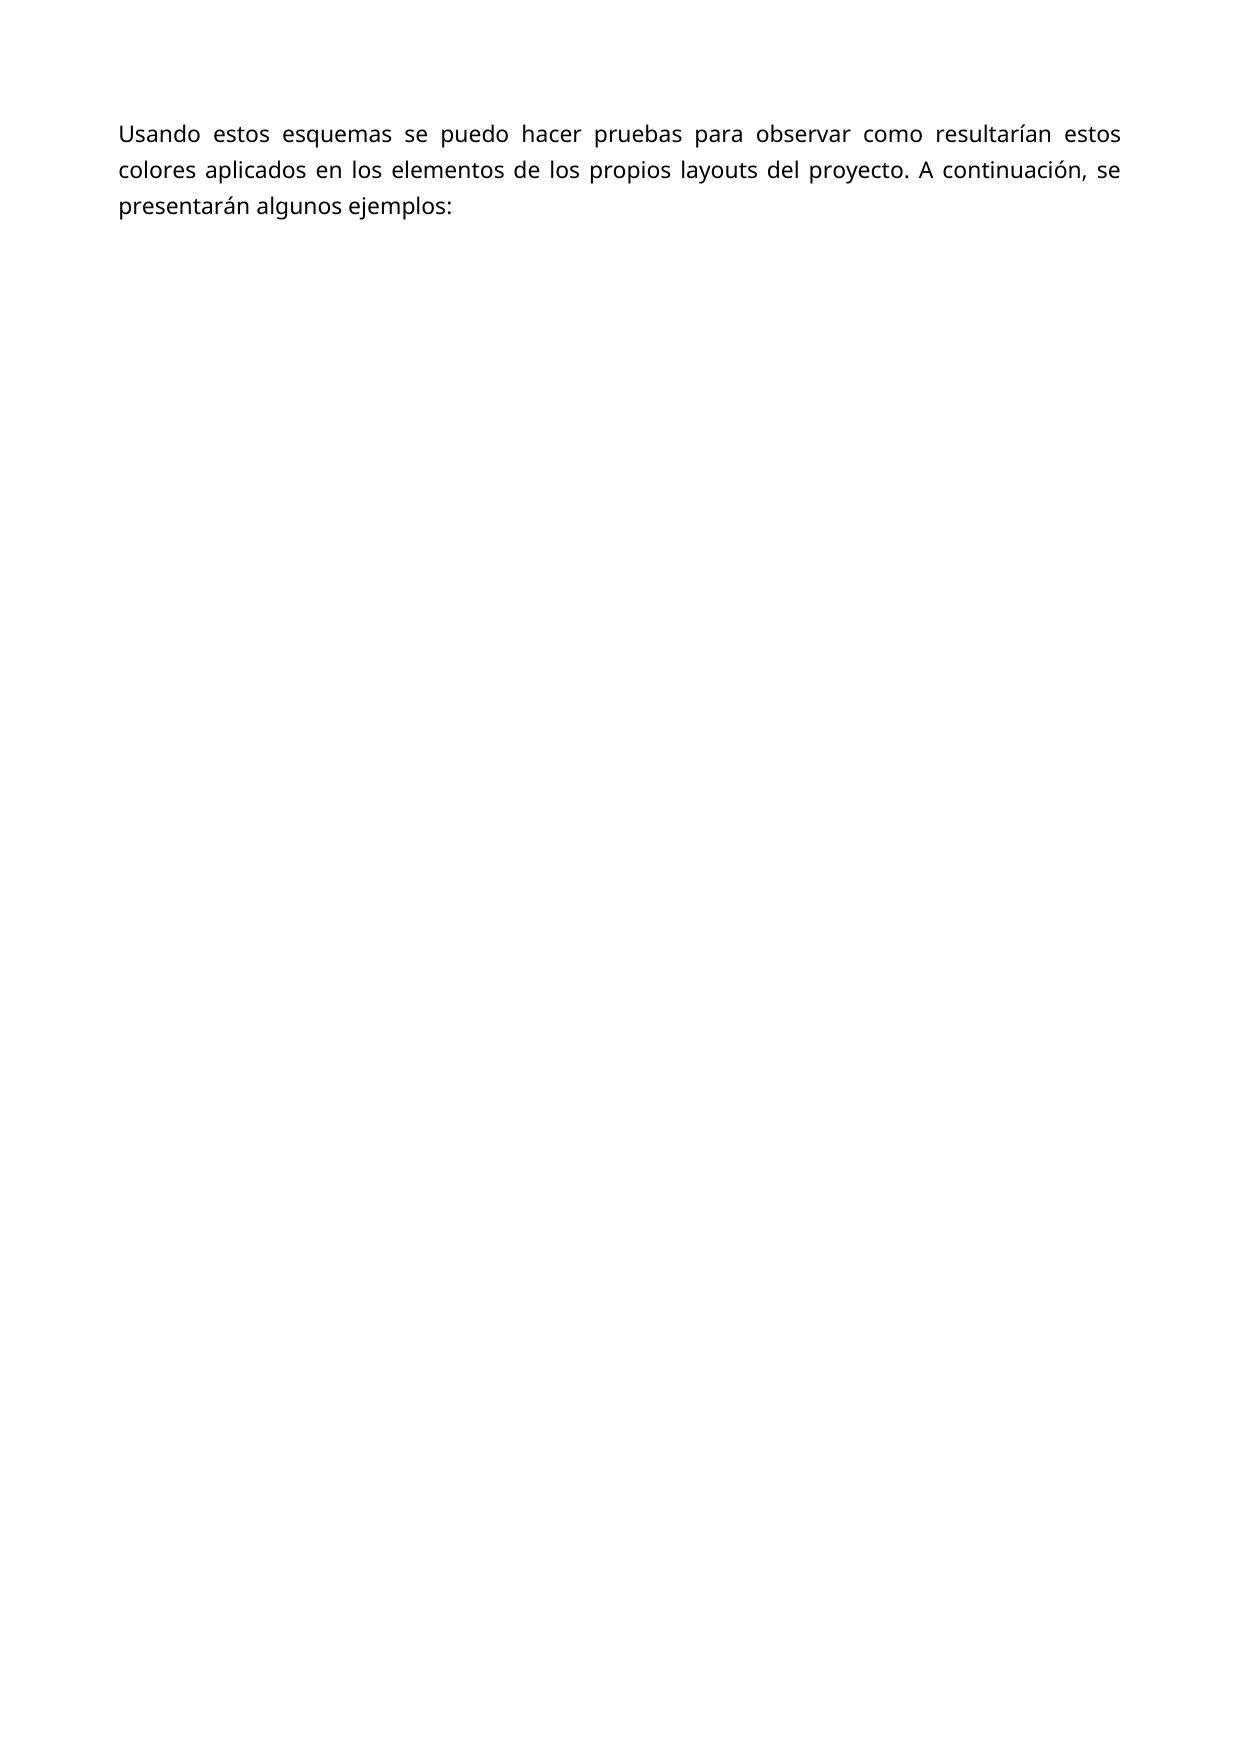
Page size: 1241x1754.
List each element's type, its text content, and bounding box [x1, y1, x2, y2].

text Usando estos esquemas se puedo hacer pruebas para observar como resultarían estos colores aplicados en los elementos de los propios layouts del proyecto. A continuación, se presentarán algunos ejemplos: [118, 185, 1122, 221]
